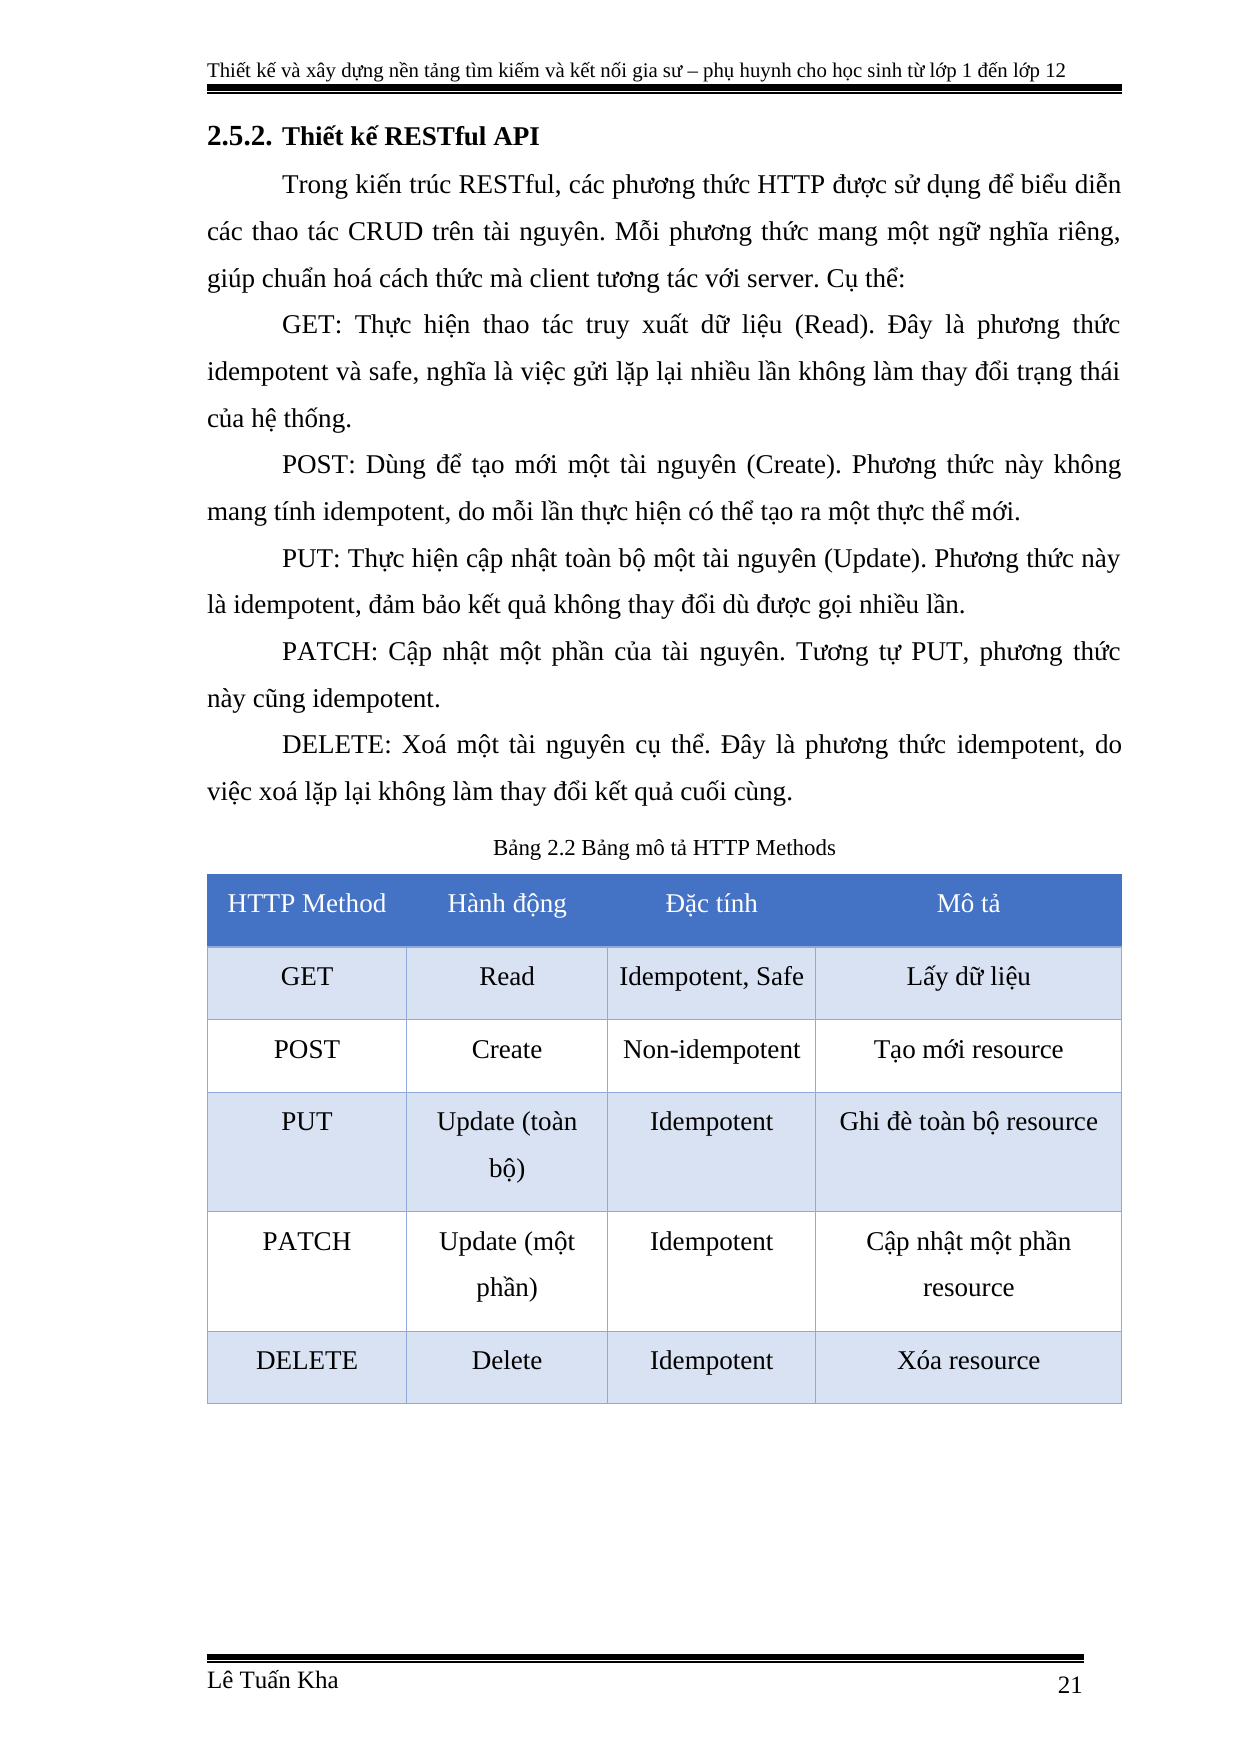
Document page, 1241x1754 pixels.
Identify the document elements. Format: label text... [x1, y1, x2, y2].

table_cell Idempotent, Safe [608, 948, 815, 1019]
text POST: Dùng để tạo mới một tài nguyên (Create). Phương thức này không mang tính idempotent, do mỗi lần thực hiện có thể tạo ra một thực thể mới. [207, 448, 1122, 526]
table_cell Non-idempotent [608, 1020, 815, 1092]
table_cell Update (toàn bộ) [407, 1093, 607, 1211]
table_cell Tạo mới resource [816, 1020, 1121, 1092]
table_cell Idempotent [608, 1332, 815, 1403]
table_header HTTP Method [208, 875, 406, 946]
table_cell GET [208, 948, 406, 1019]
table_cell Ghi đè toàn bộ resource [816, 1093, 1121, 1211]
text Trong kiến trúc RESTful, các phương thức HTTP được sử dụng để biểu diễn các thao tác CRUD trên tài nguyên. Mỗi phương thức mang một ngữ nghĩa riêng, giúp chuẩn hoá cách thức mà client tương tác với server. Cụ thể: [207, 168, 1122, 293]
table_cell Lấy dữ liệu [816, 948, 1121, 1019]
table_cell Read [407, 948, 607, 1019]
table_cell Xóa resource [816, 1332, 1121, 1403]
table_cell PATCH [208, 1212, 406, 1331]
table_cell Idempotent [608, 1212, 815, 1331]
subtitle Thiết kế RESTful API [207, 118, 1122, 152]
table_cell Delete [407, 1332, 607, 1403]
table_cell POST [208, 1020, 406, 1092]
text DELETE: Xoá một tài nguyên cụ thể. Đây là phương thức idempotent, do việc xoá lặp lại không làm thay đổi kết quả cuối cùng. [207, 728, 1122, 806]
table_cell Cập nhật một phần resource [816, 1212, 1121, 1331]
table_cell PUT [208, 1093, 406, 1211]
table_cell DELETE [208, 1332, 406, 1403]
text GET: Thực hiện thao tác truy xuất dữ liệu (Read). Đây là phương thức idempotent và safe, nghĩa là việc gửi lặp lại nhiều lần không làm thay đổi trạng thái của hệ thống. [207, 308, 1122, 433]
table_cell Create [407, 1020, 607, 1092]
table_cell Update (một phần) [407, 1212, 607, 1331]
text PATCH: Cập nhật một phần của tài nguyên. Tương tự PUT, phương thức này cũng idempotent. [207, 635, 1122, 713]
table_header Hành động [407, 875, 607, 946]
text PUT: Thực hiện cập nhật toàn bộ một tài nguyên (Update). Phương thức này là idempotent, đảm bảo kết quả không thay đổi dù được gọi nhiều lần. [207, 542, 1122, 619]
table_header Mô tả [816, 875, 1121, 946]
table_cell Idempotent [608, 1093, 815, 1211]
table_header Đặc tính [608, 875, 815, 946]
